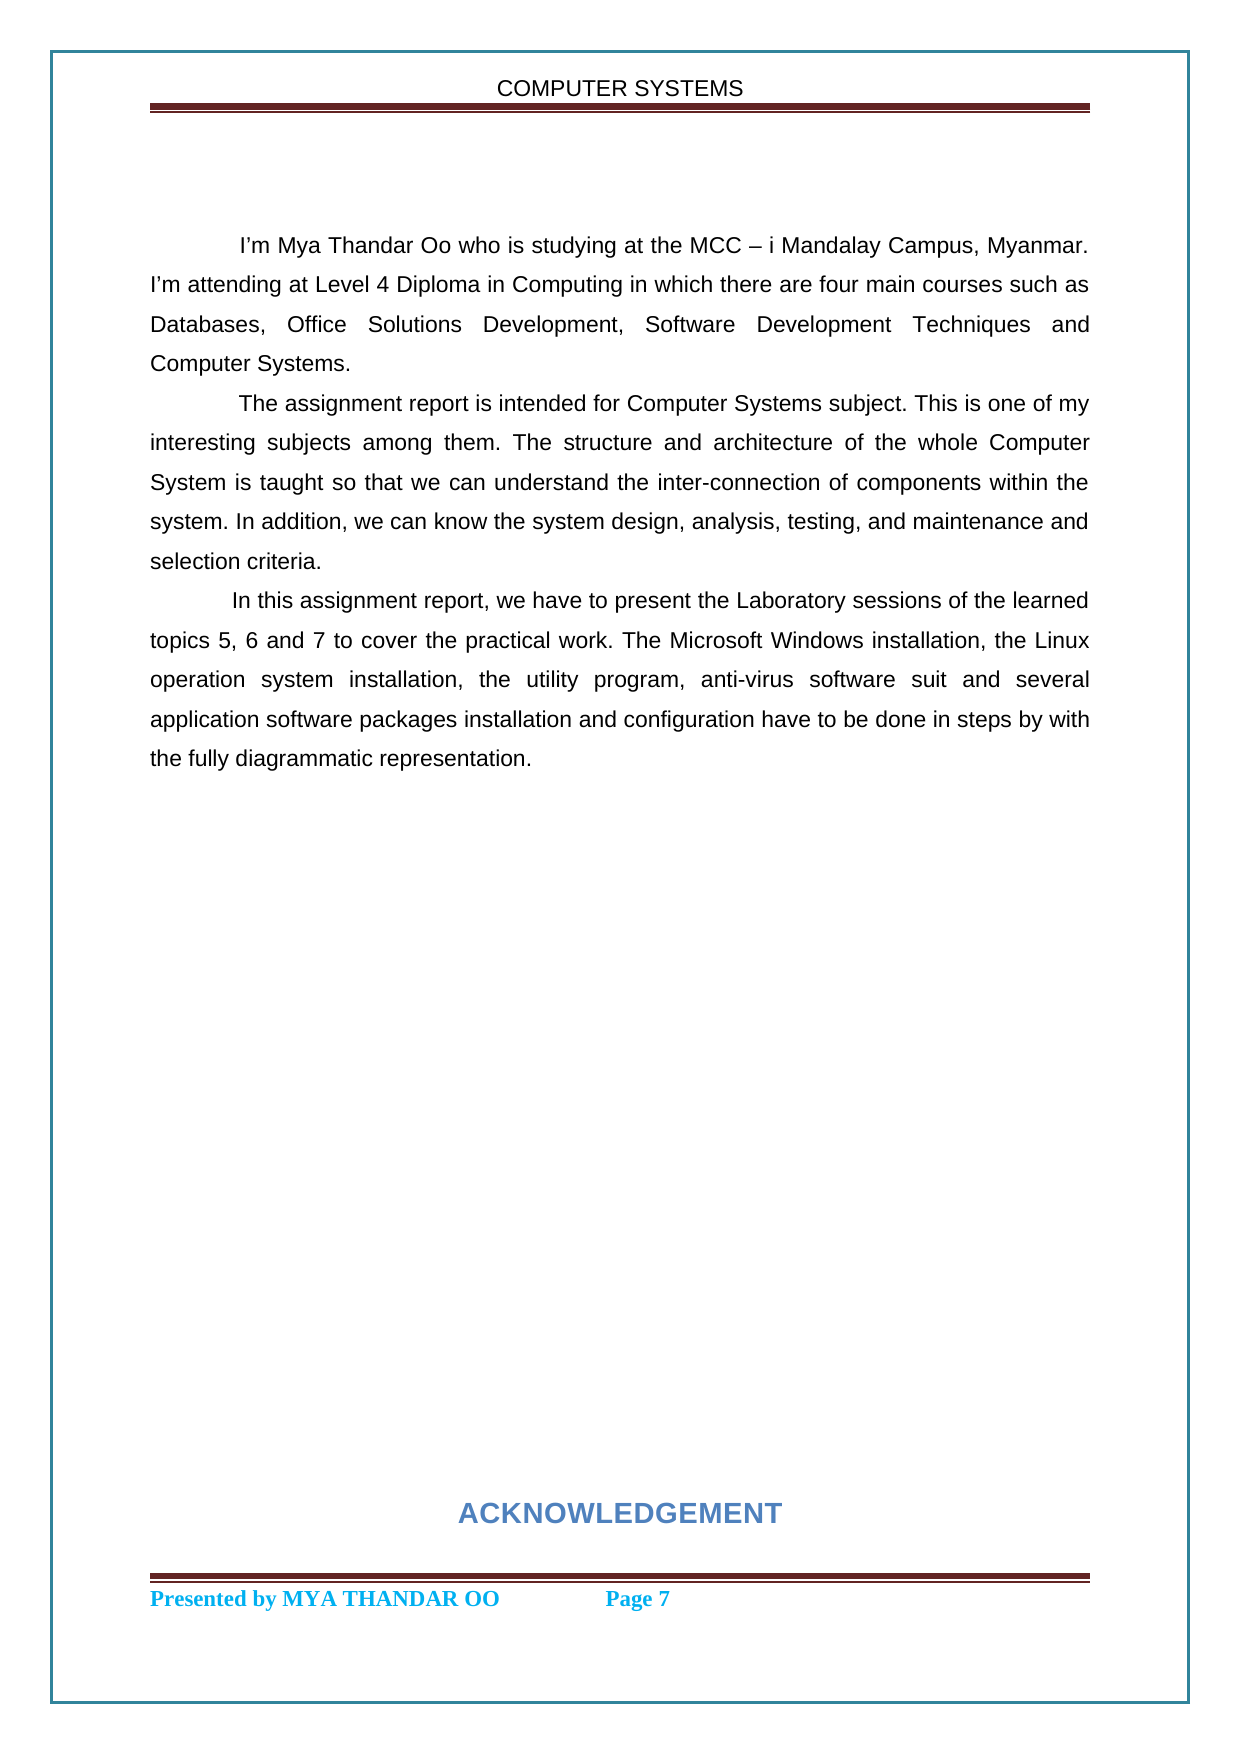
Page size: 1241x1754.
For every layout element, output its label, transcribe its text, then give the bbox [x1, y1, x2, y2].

text The assignment report is intended for Computer Systems subject. This is one of my interesting subjects among them. The structure and architecture of the whole Computer System is taught so that we can understand the inter-connection of components within the system. In addition, we can know the system design, analysis, testing, and maintenance and selection criteria. [150, 390, 1090, 574]
subtitle ACKNOWLEDGEMENT [150, 1496, 1090, 1529]
text I’m Mya Thandar Oo who is studying at the MCC – i Mandalay Campus, Myanmar. I’m attending at Level 4 Diploma in Computing in which there are four main courses such as Databases, Office Solutions Development, Software Development Techniques and Computer Systems. [150, 232, 1090, 377]
text In this assignment report, we have to present the Laboratory sessions of the learned topics 5, 6 and 7 to cover the practical work. The Microsoft Windows installation, the Linux operation system installation, the utility program, anti-virus software suit and several application software packages installation and configuration have to be done in steps by with the fully diagrammatic representation. [150, 587, 1090, 771]
